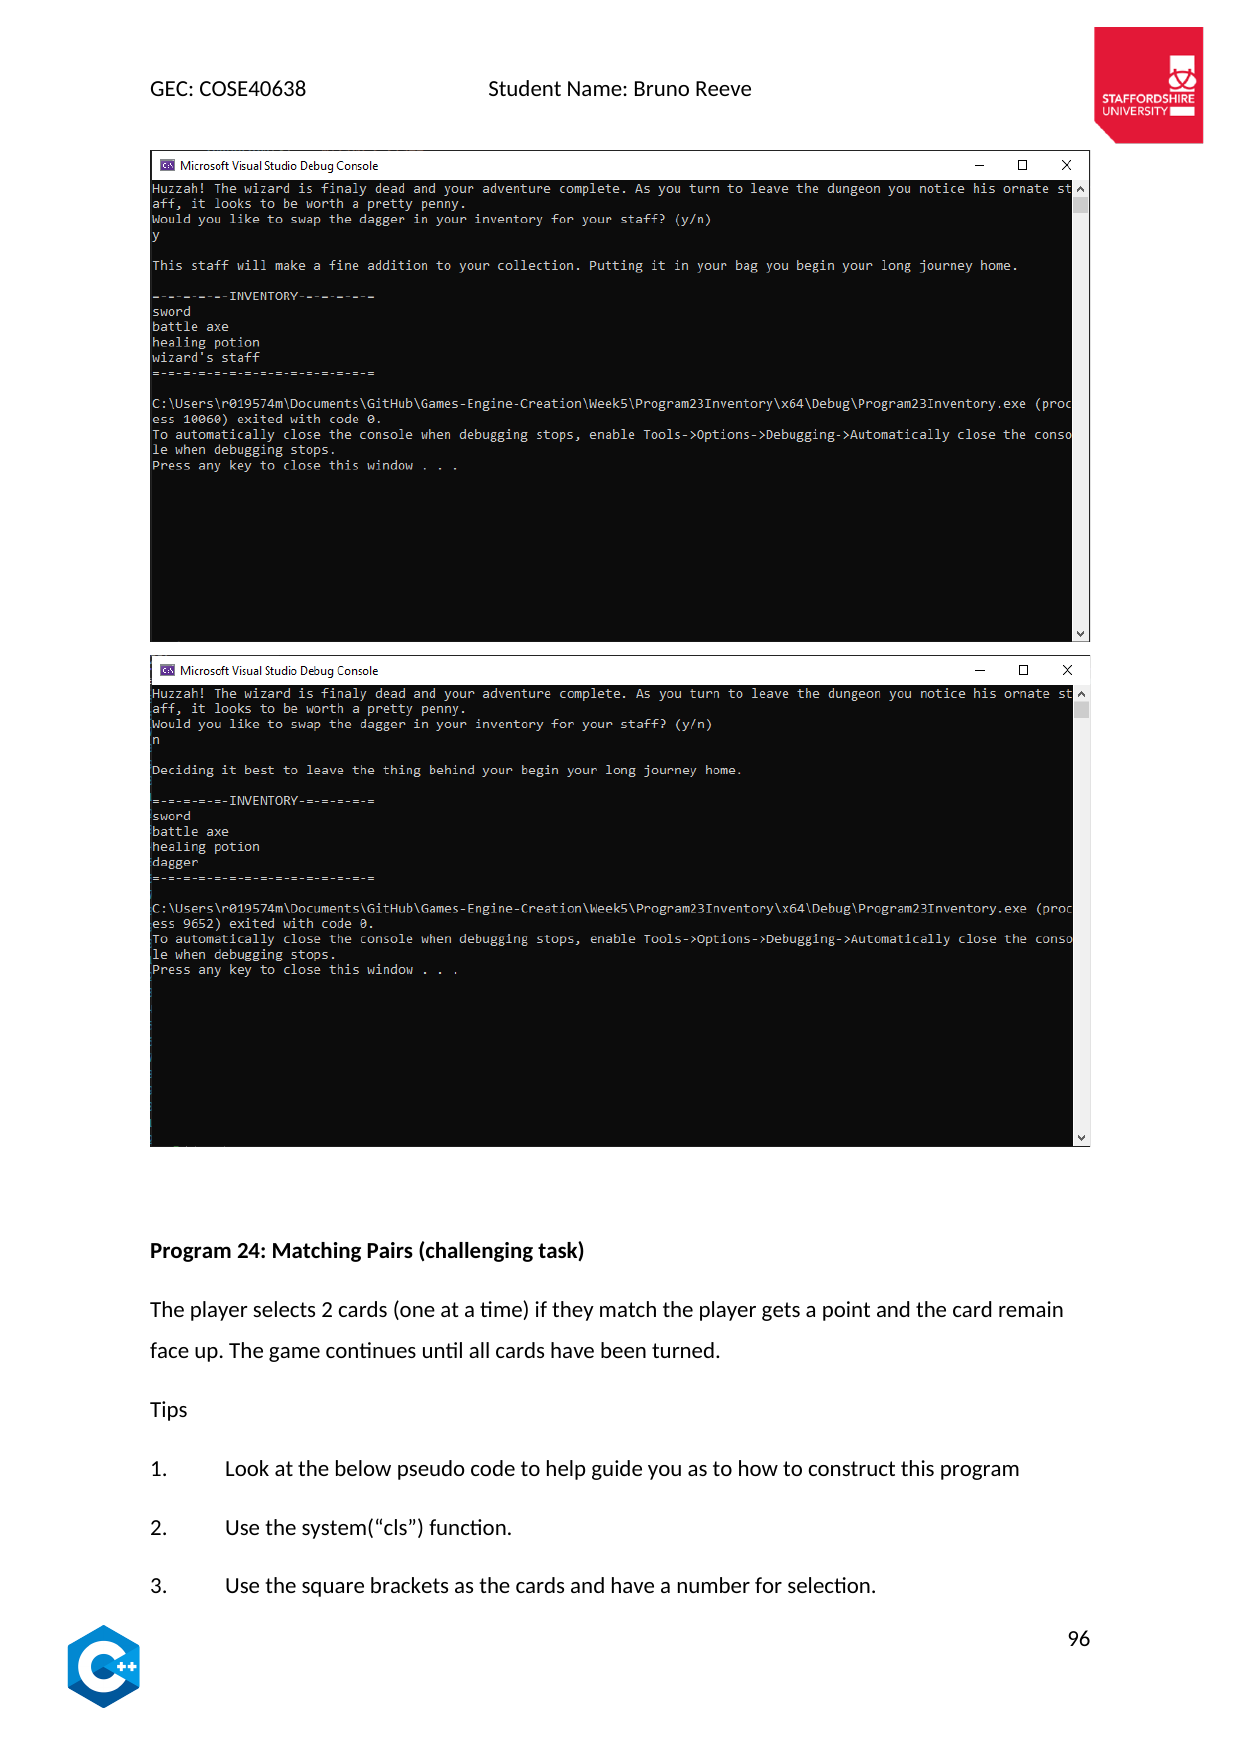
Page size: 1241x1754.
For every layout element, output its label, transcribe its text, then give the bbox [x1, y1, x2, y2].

picture [1088, 27, 1209, 148]
text 2. Use the system(“cls”) function. [150, 1513, 1090, 1541]
picture [53, 1625, 150, 1708]
picture [150, 655, 1091, 1147]
picture [150, 150, 1091, 642]
text 3. Use the square brackets as the cards and have a number for selection. [150, 1571, 1090, 1599]
text The player selects 2 cards (one at a time) if they match the player gets a point and the card remain face up. The game continues until all cards have been turned. [150, 1295, 1090, 1365]
text 1. Look at the below pseudo code to help guide you as to how to construct this program [150, 1454, 1090, 1482]
text Tips [150, 1395, 1090, 1423]
text Program 24: Matching Pairs (challenging task) [150, 1236, 1090, 1264]
